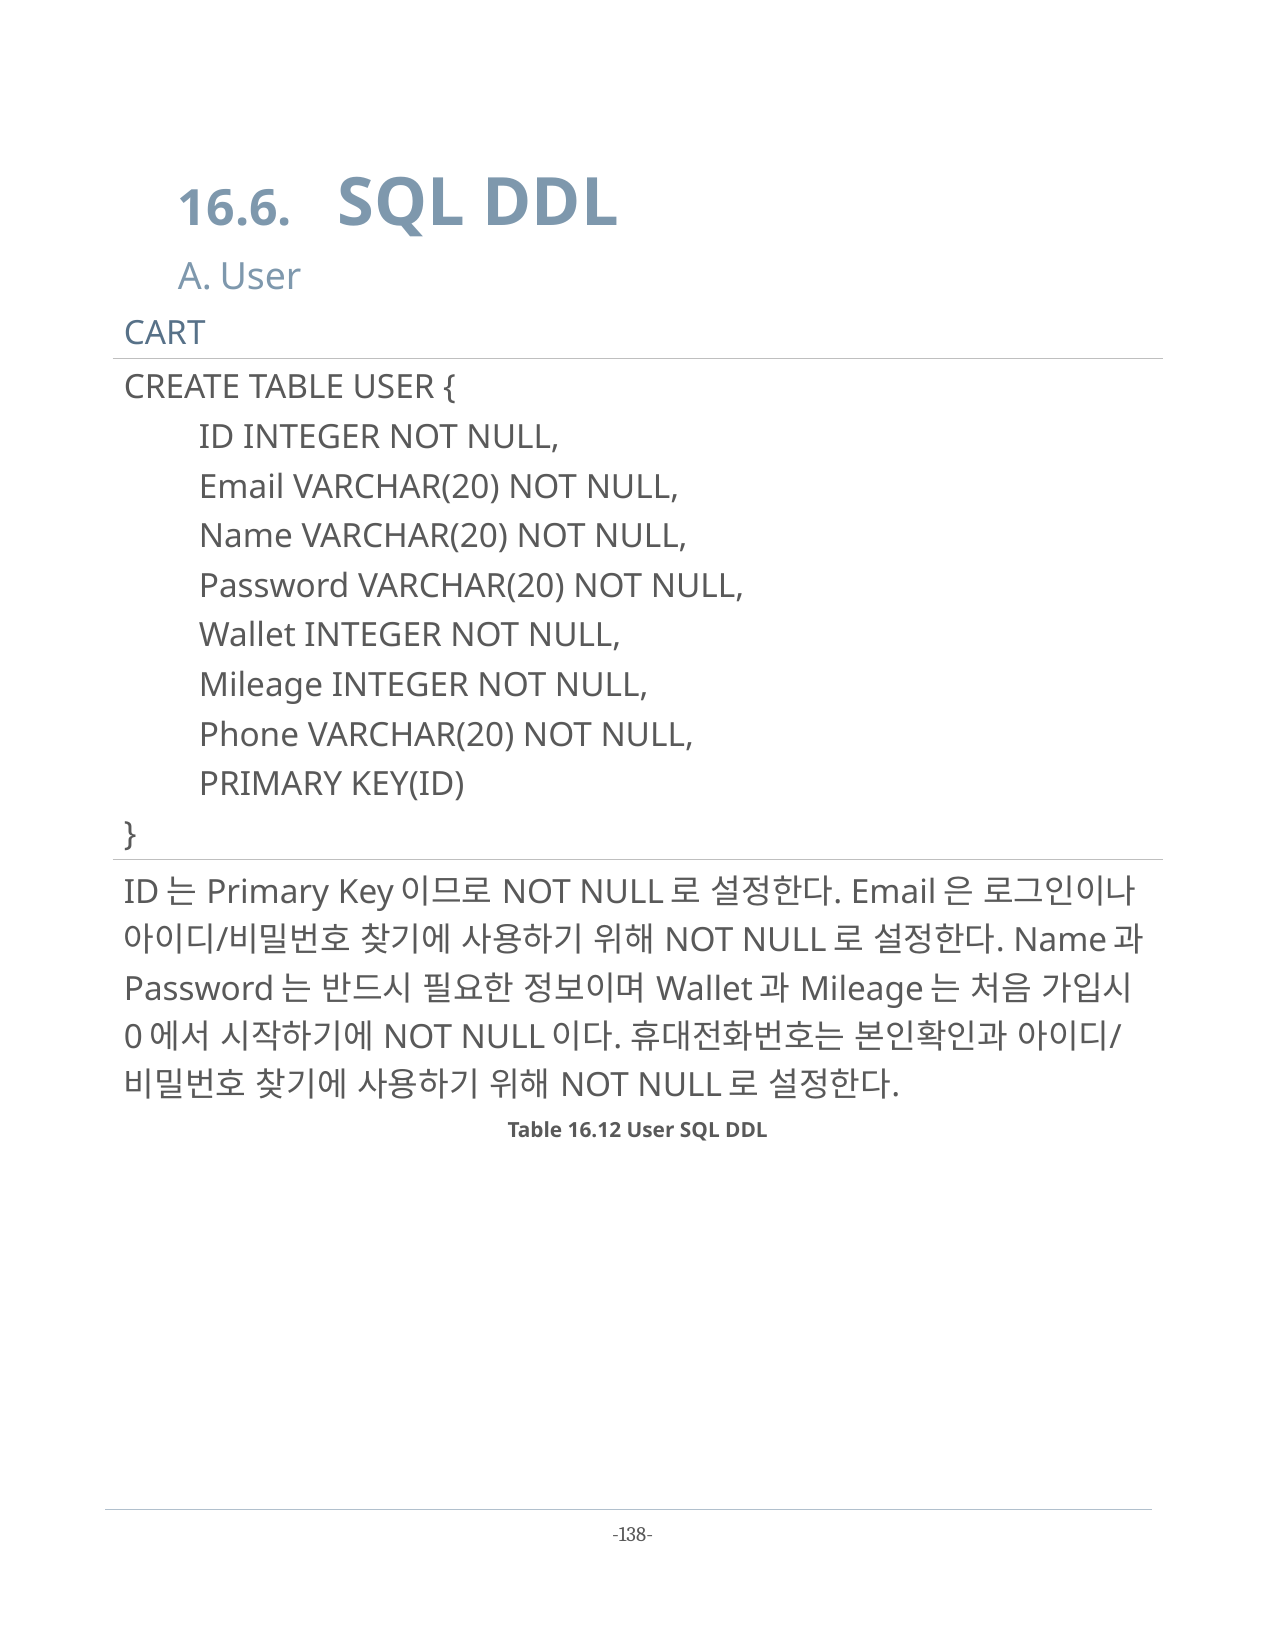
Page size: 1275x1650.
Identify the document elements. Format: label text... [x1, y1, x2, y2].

subtitle SQL DDL [178, 154, 1162, 245]
table_cell ID는 Primary Key이므로 NOT NULL로 설정한다. Email은 로그인이나 아이디/비밀번호 찾기에 사용하기 위해 NOT NULL로 설정한다. Name과 Password는 반드시 필요한 정보이며 Wallet과 Mileage는 처음 가입시 0에서 시작하기에 NOT NULL이다. 휴대전화번호는 본인확인과 아이디/비밀번호 찾기에 사용하기 위해 NOT NULL로 설정한다. [113, 860, 1162, 1111]
table_header CART [113, 304, 1162, 358]
text Table 16.12 User SQL DDL [112, 1115, 1162, 1143]
table_cell CREATE TABLE USER { ID INTEGER NOT NULL, Email VARCHAR(20) NOT NULL, Name VARCHAR(20) NOT NULL, Password VARCHAR(20) NOT NULL, Wallet INTEGER NOT NULL, Mileage INTEGER NOT NULL, Phone VARCHAR(20) NOT NULL, PRIMARY KEY(ID) } [113, 359, 1162, 859]
subtitle User [178, 249, 1162, 300]
